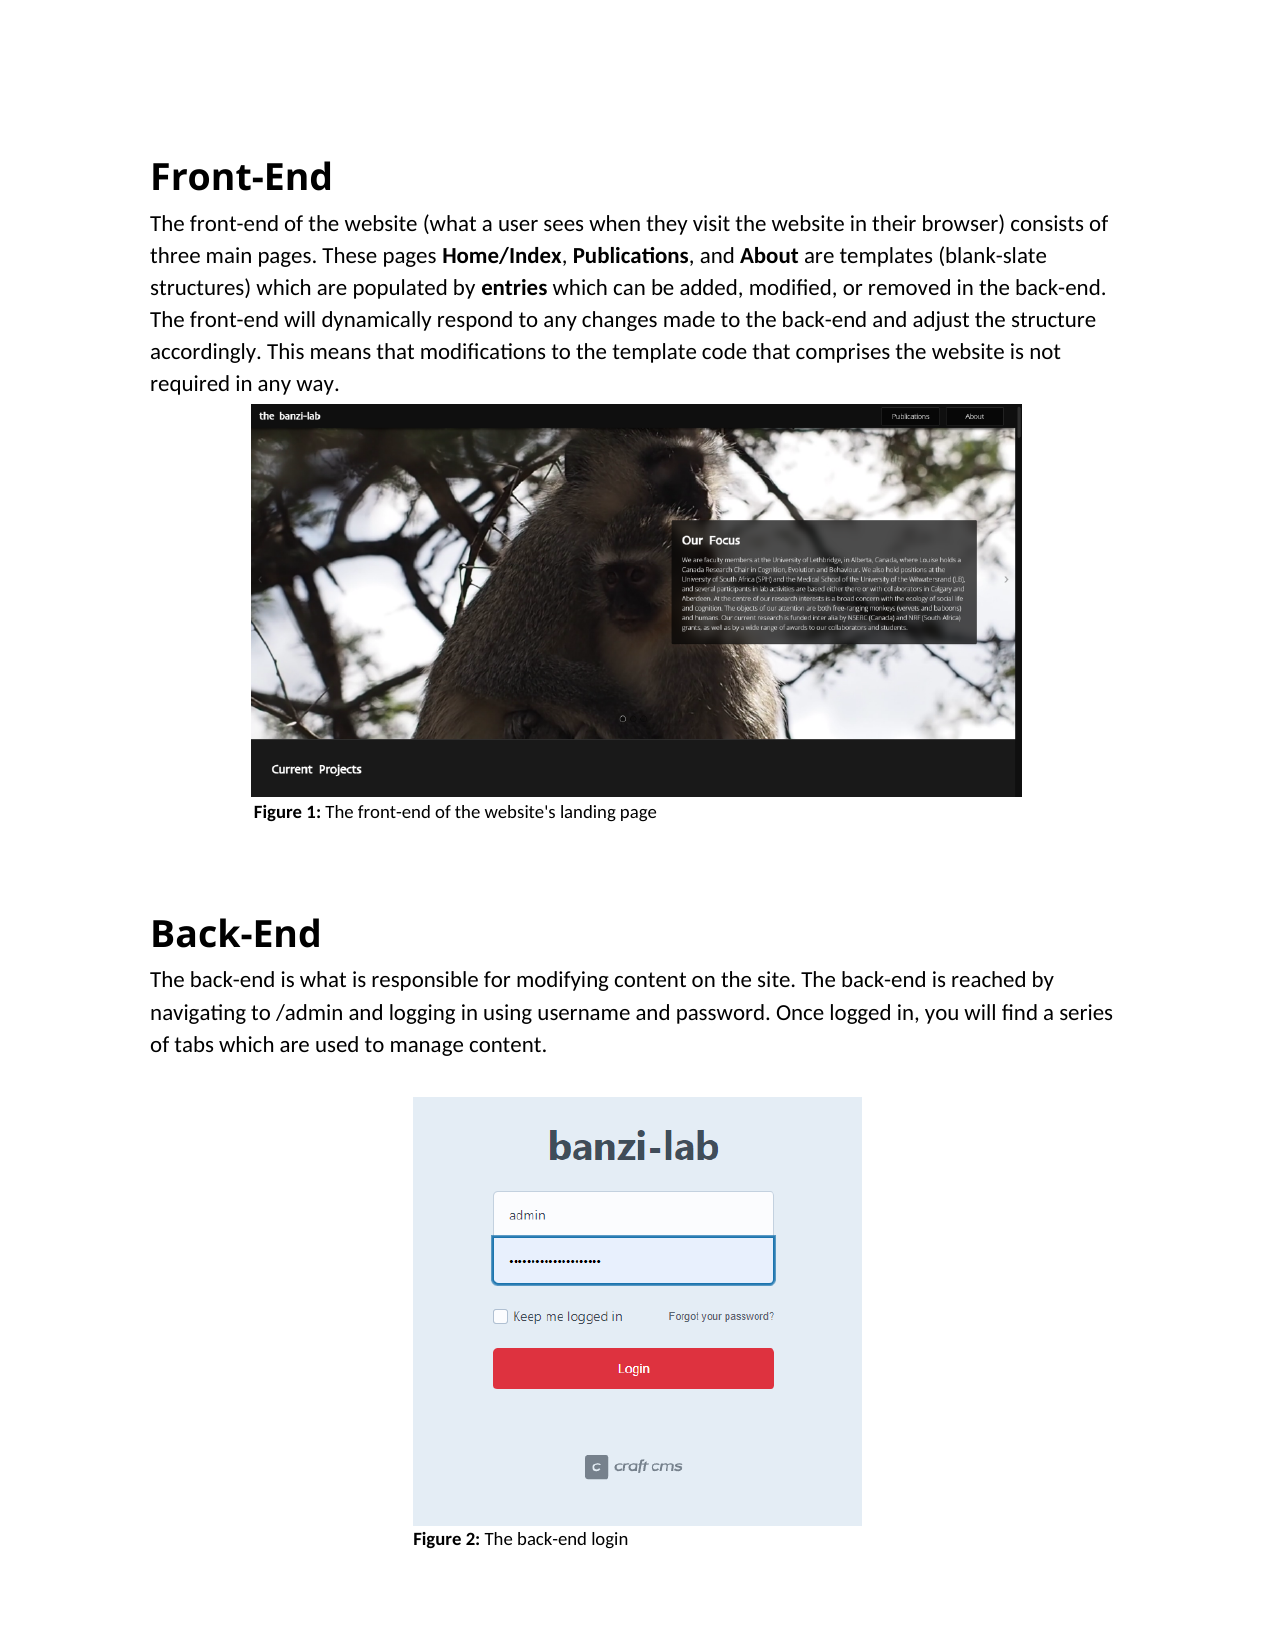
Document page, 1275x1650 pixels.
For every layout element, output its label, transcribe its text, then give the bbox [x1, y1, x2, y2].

text The front-end of the website (what a user sees when they visit the website in their browser) consists of three main pages. These pages Home/Index, Publications, and About are templates (blank-slate structures) which are populated by entries which can be added, modified, or removed in the back-end. The front-end will dynamically respond to any changes made to the back-end and adjust the structure accordingly. This means that modifications to the template code that comprises the website is not required in any way. [150, 209, 1125, 398]
picture [413, 1097, 862, 1526]
text The back-end is what is responsible for modifying content on the site. The back-end is reached by navigating to /admin and logging in using username and password. Once logged in, you will find a series of tabs which are used to manage content. [150, 966, 1125, 1058]
picture [251, 404, 1022, 797]
subtitle Front-End [150, 150, 1125, 201]
